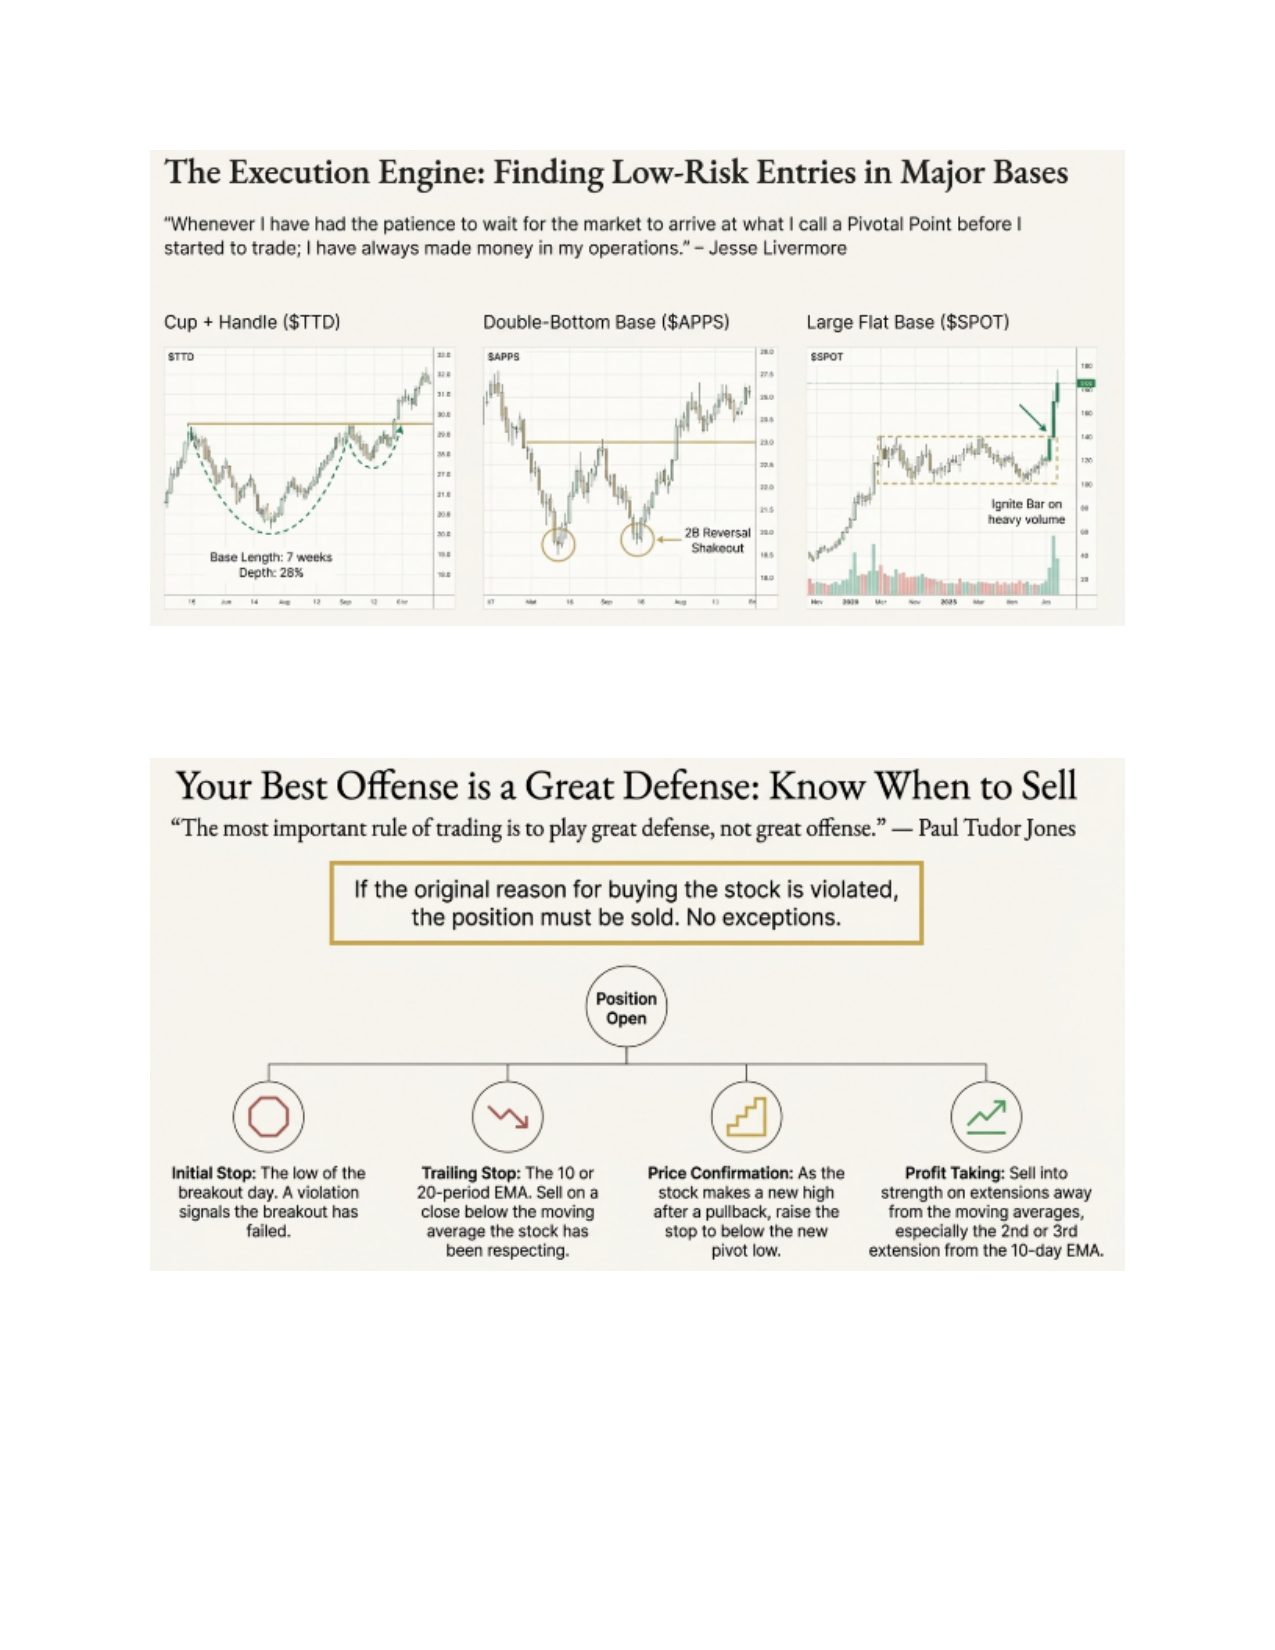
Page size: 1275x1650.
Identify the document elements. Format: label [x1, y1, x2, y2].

picture [150, 150, 1125, 626]
picture [150, 758, 1125, 1271]
